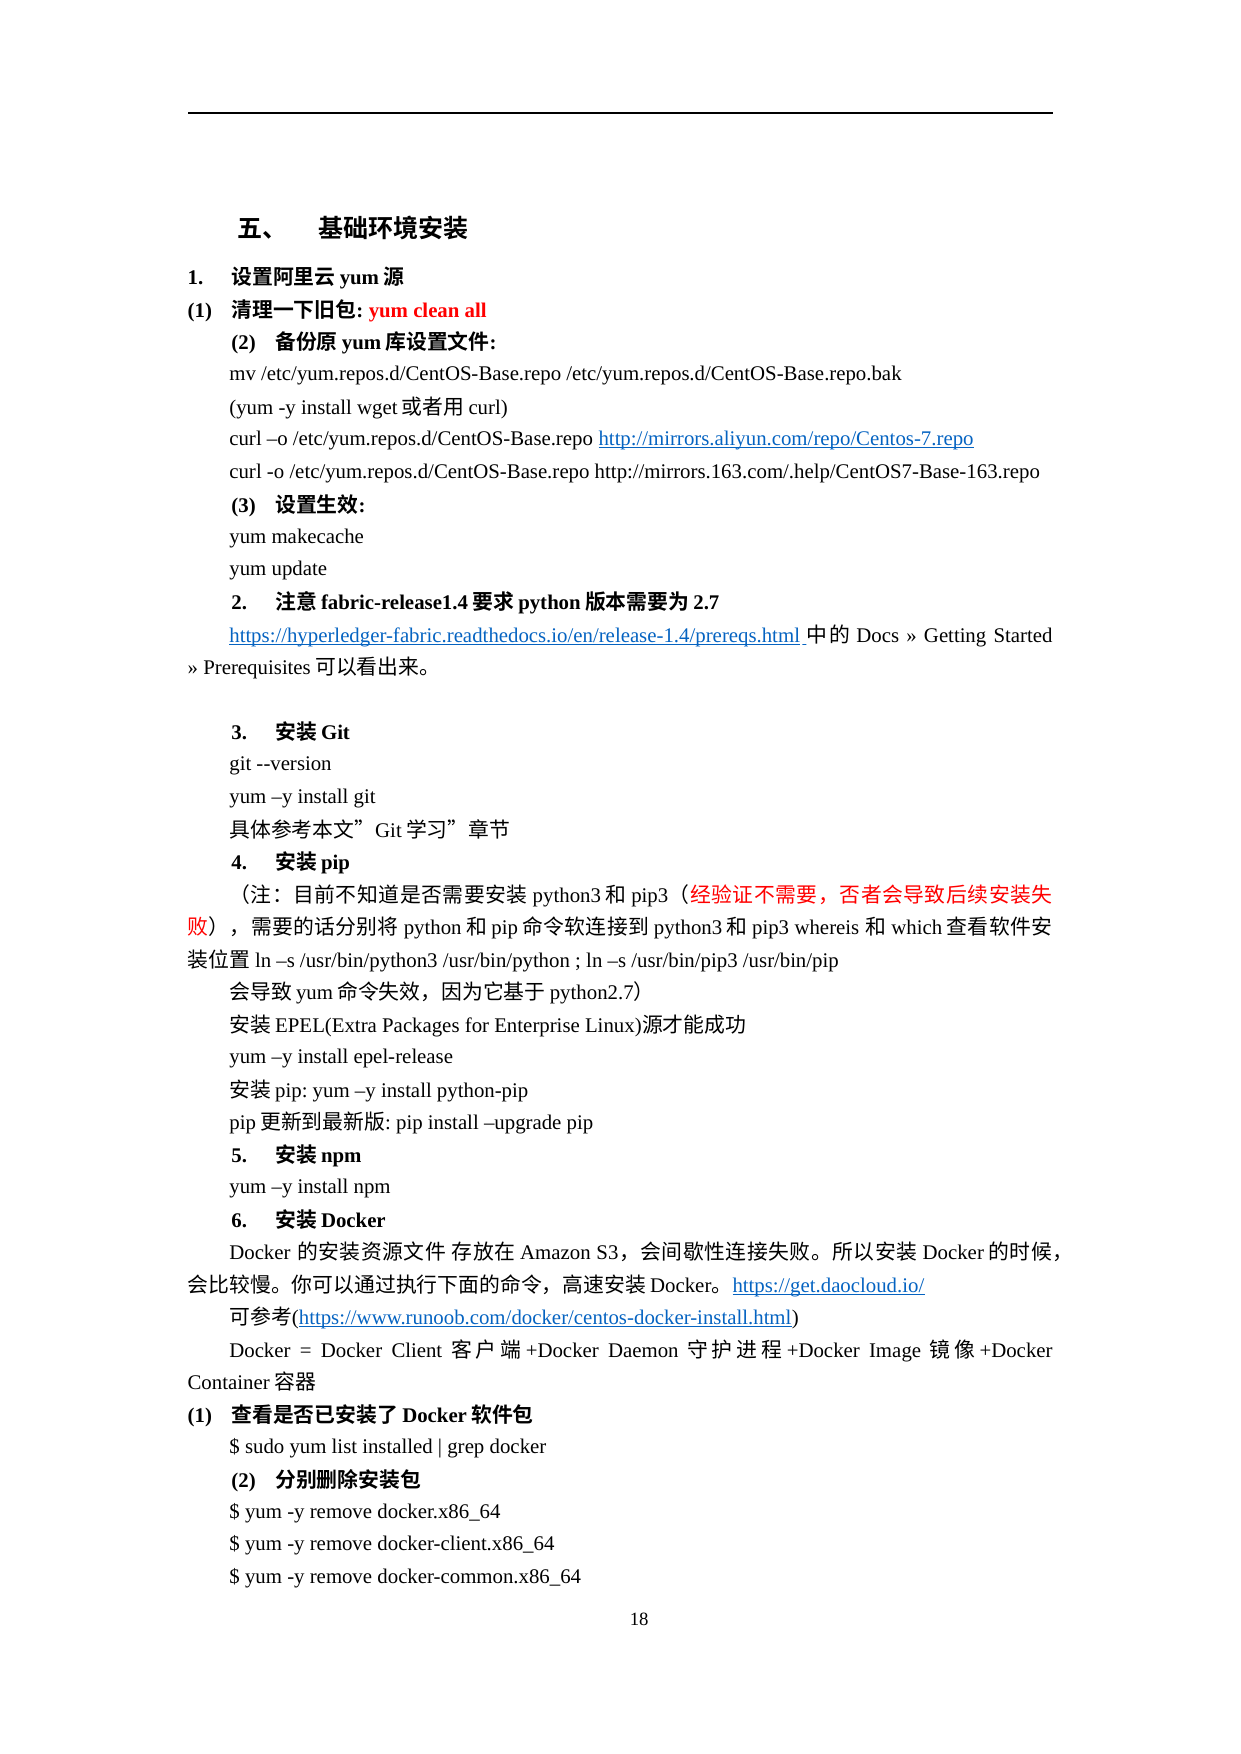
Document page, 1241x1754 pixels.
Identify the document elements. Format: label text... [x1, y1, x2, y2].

text yum –y install npm [187, 1169, 1053, 1202]
subtitle 注意fabric-release1.4要求python版本需要为2.7 [231, 584, 1053, 617]
text 安装pip: yum –y install python-pip [187, 1072, 1053, 1104]
text pip更新到最新版: pip install –upgrade pip [187, 1104, 1053, 1137]
subtitle 基础环境安装 [187, 194, 1053, 259]
subtitle 查看是否已安装了Docker软件包 [187, 1397, 1053, 1429]
text yum –y install git [187, 779, 1053, 812]
subtitle 分别删除安装包 [231, 1462, 1053, 1494]
text git --version [187, 747, 1053, 779]
text Docker 的安装资源文件 存放在Amazon S3，会间歇性连接失败。所以安装Docker的时候，会比较慢。你可以通过执行下面的命令，高速安装Docker。https://get.daocloud.io/ [187, 1234, 1053, 1299]
subtitle 清理一下旧包: yum clean all [187, 292, 1053, 324]
text 具体参考本文”Git学习”章节 [187, 812, 1053, 844]
text 安装EPEL(Extra Packages for Enterprise Linux)源才能成功 [187, 1007, 1053, 1039]
text 可参考(https://www.runoob.com/docker/centos-docker-install.html) [187, 1299, 1053, 1332]
subtitle 安装Git [231, 714, 1053, 747]
text yum makecache [187, 519, 1053, 552]
text curl -o /etc/yum.repos.d/CentOS-Base.repo http://mirrors.163.com/.help/CentOS7-Base-163.repo [187, 454, 1053, 487]
text $ sudo yum list installed | grep docker [187, 1429, 1053, 1462]
text (yum -y install wget或者用curl) [187, 389, 1053, 422]
subtitle 设置生效: [231, 487, 1053, 519]
text curl –o /etc/yum.repos.d/CentOS-Base.repo http://mirrors.aliyun.com/repo/Centos-7.repo [187, 422, 1053, 454]
subtitle 安装npm [231, 1137, 1053, 1169]
text yum –y install epel-release [187, 1039, 1053, 1072]
text yum update [187, 552, 1053, 584]
text $ yum -y remove docker-client.x86_64 [187, 1527, 1053, 1559]
text $ yum -y remove docker-common.x86_64 [187, 1559, 1053, 1592]
text $ yum -y remove docker.x86_64 [187, 1494, 1053, 1527]
text mv /etc/yum.repos.d/CentOS-Base.repo /etc/yum.repos.d/CentOS-Base.repo.bak [187, 357, 1053, 389]
subtitle 备份原yum库设置文件: [231, 324, 1053, 357]
subtitle 安装pip [231, 844, 1053, 877]
subtitle 设置阿里云yum源 [187, 259, 1053, 292]
text 会导致yum命令失效，因为它基于python2.7） [187, 974, 1053, 1007]
text https://hyperledger-fabric.readthedocs.io/en/release-1.4/prereqs.html中的Docs » Getting Started » Prerequisites可以看出来。 [187, 617, 1053, 682]
subtitle 安装Docker [231, 1202, 1053, 1234]
text （注：目前不知道是否需要安装python3和pip3（经验证不需要，否者会导致后续安装失败），需要的话分别将python和pip命令软连接到python3和pip3 whereis 和 which查看软件安装位置 ln –s /usr/bin/python3 /usr/bin/python ; ln –s /usr/bin/pip3 /usr/bin/pip [187, 877, 1053, 974]
text Docker = Docker Client客户端+Docker Daemon守护进程+Docker Image镜像+Docker Container容器 [187, 1332, 1053, 1397]
